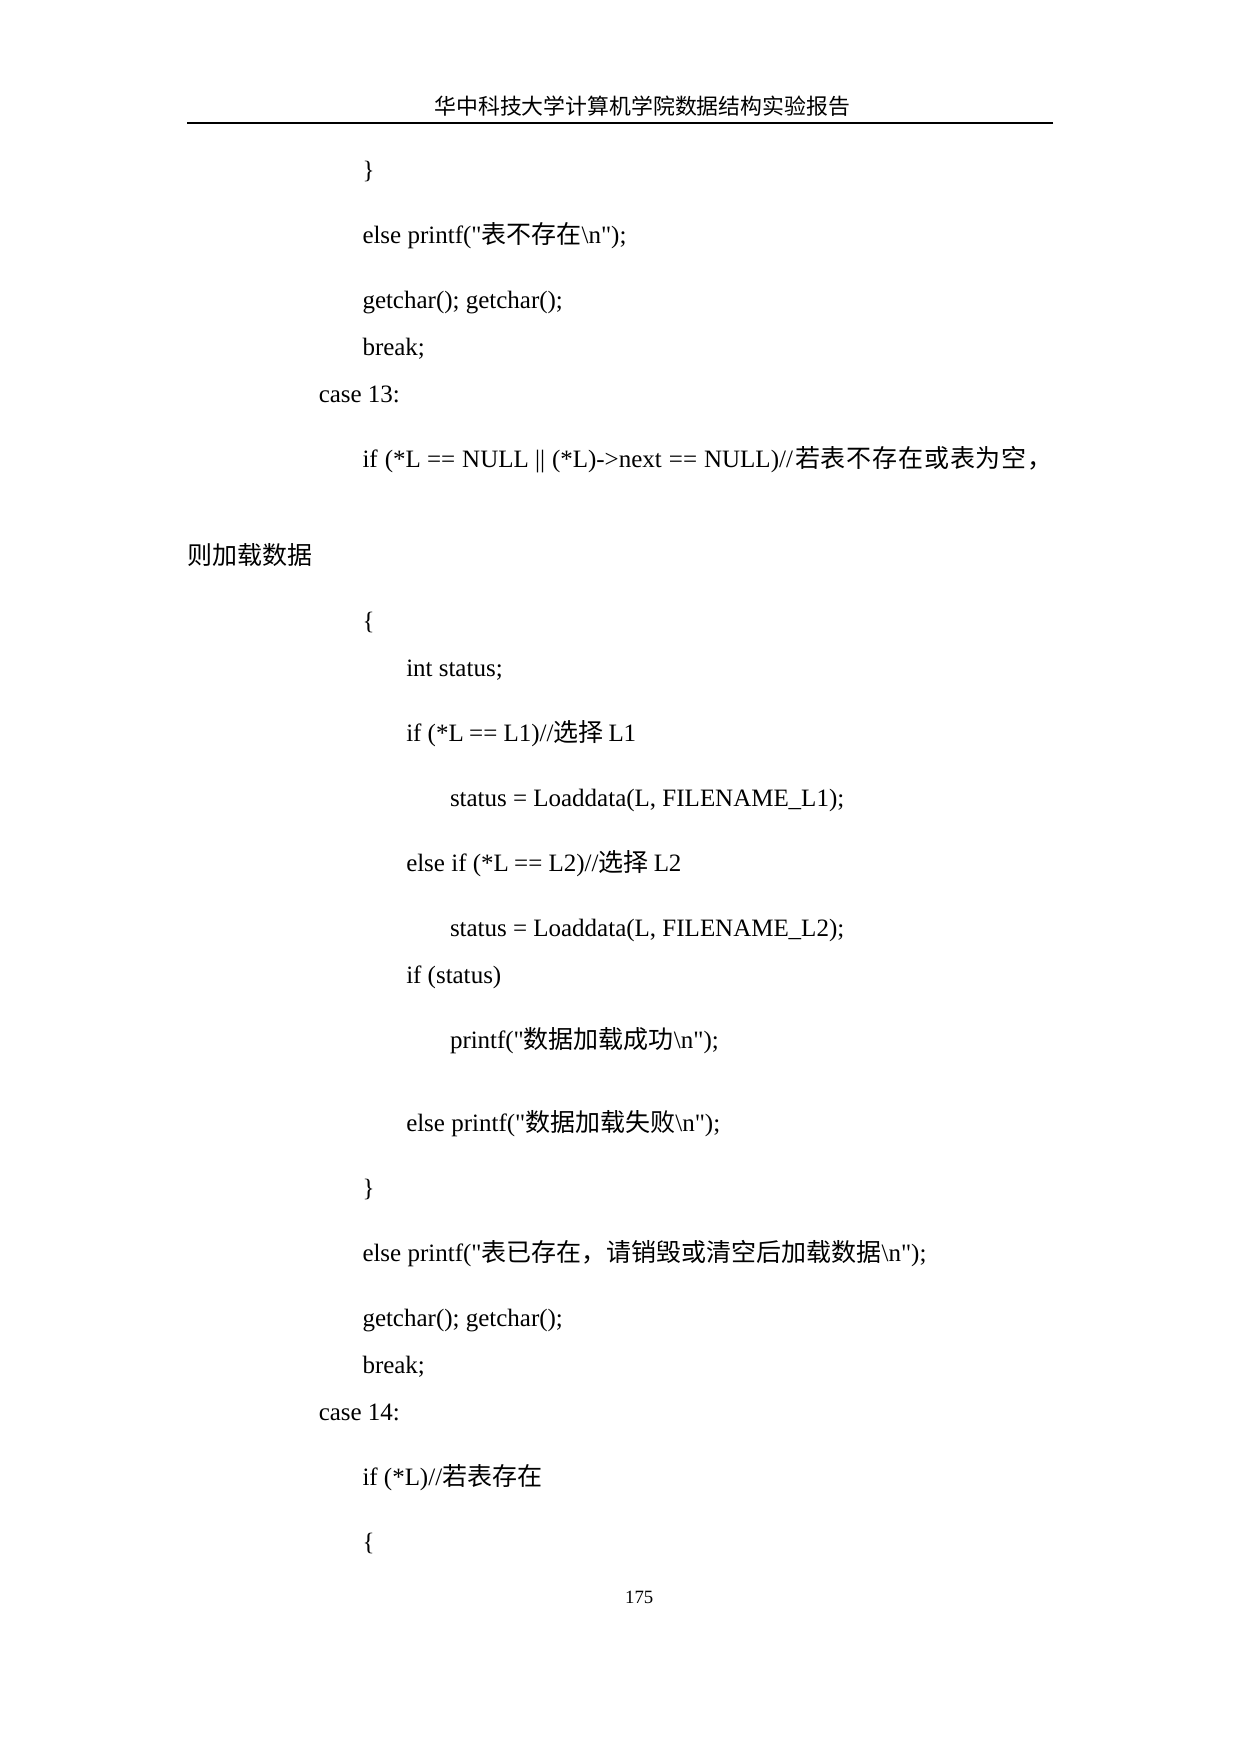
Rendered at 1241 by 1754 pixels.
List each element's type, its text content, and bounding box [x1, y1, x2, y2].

text getchar(); getchar(); [187, 1301, 1053, 1334]
text break; [187, 1348, 1053, 1381]
text case 13: [187, 377, 1053, 409]
text status = Loaddata(L, FILENAME_L1); [187, 781, 1053, 814]
text else printf("表不存在\n"); [187, 200, 1053, 265]
text else printf("数据加载失败\n"); [187, 1088, 1053, 1153]
text else printf("表已存在，请销毁或清空后加载数据\n"); [187, 1218, 1053, 1283]
text else if (*L == L2)//选择L2 [187, 828, 1053, 893]
text if (*L == NULL || (*L)->next == NULL)//若表不存在或表为空，则加载数据 [187, 424, 1053, 586]
text if (status) [187, 958, 1053, 991]
text getchar(); getchar(); [187, 283, 1053, 316]
text } [187, 1171, 1053, 1204]
text case 14: [187, 1395, 1053, 1427]
text status = Loaddata(L, FILENAME_L2); [187, 911, 1053, 944]
text printf("数据加载成功\n"); [187, 1005, 1053, 1070]
text { [187, 1525, 1053, 1557]
text if (*L)//若表存在 [187, 1442, 1053, 1507]
text } [187, 153, 1053, 186]
text if (*L == L1)//选择L1 [187, 698, 1053, 763]
text int status; [187, 651, 1053, 684]
text break; [187, 330, 1053, 362]
text { [187, 604, 1053, 637]
